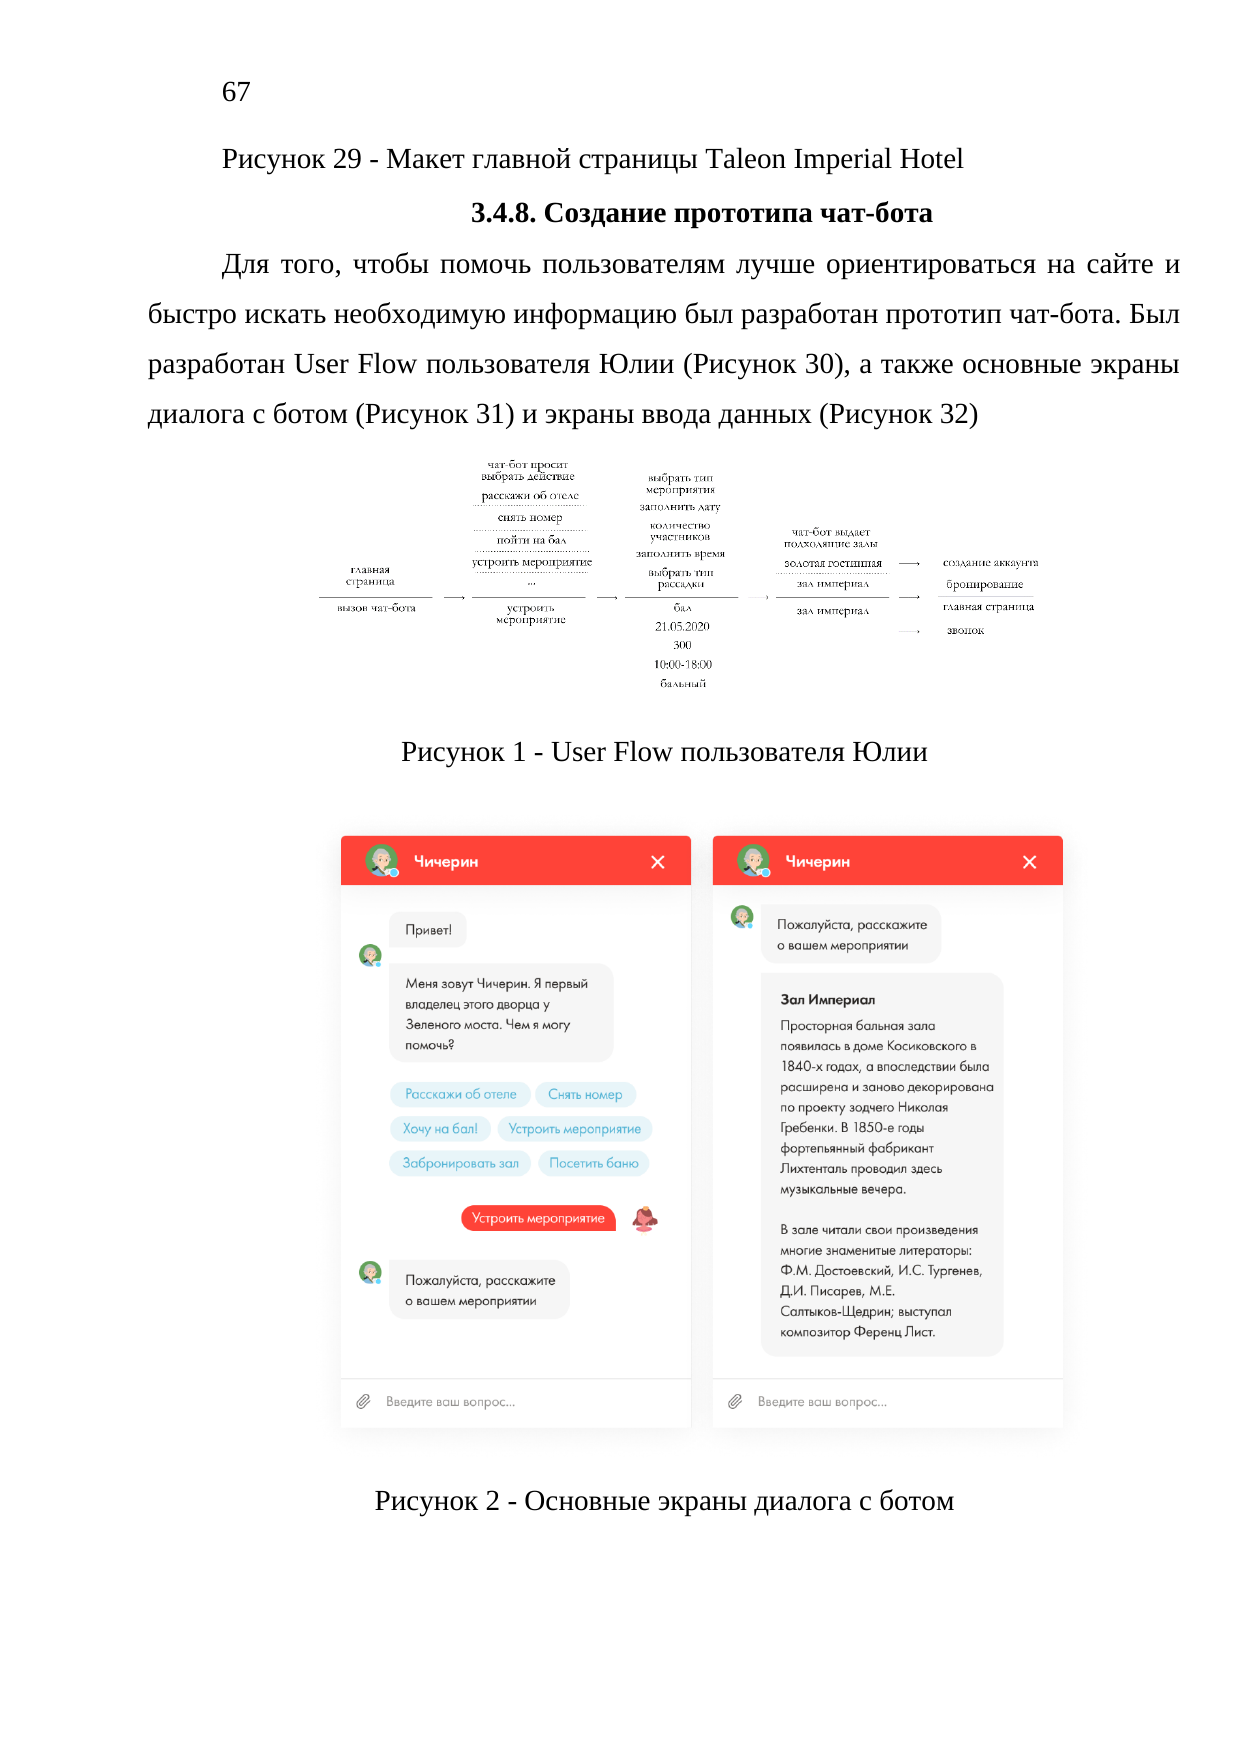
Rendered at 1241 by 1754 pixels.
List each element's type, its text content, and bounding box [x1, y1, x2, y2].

text Рисунок 29 - Макет главной страницы Taleon Imperial Hotel [148, 141, 1181, 174]
picture [305, 804, 1098, 1467]
text Для того, чтобы помочь пользователям лучше ориентироваться на сайте и быстро искать необходимую информацию был разработан прототип чат-бота. Был разработан User Flow пользователя Юлии (Рисунок 30), а также основные экраны диалога с ботом (Рисунок 31) и экраны ввода данных (Рисунок 32) [148, 246, 1181, 430]
subtitle Создание прототипа чат-бота [223, 195, 1181, 229]
picture [302, 447, 1100, 717]
